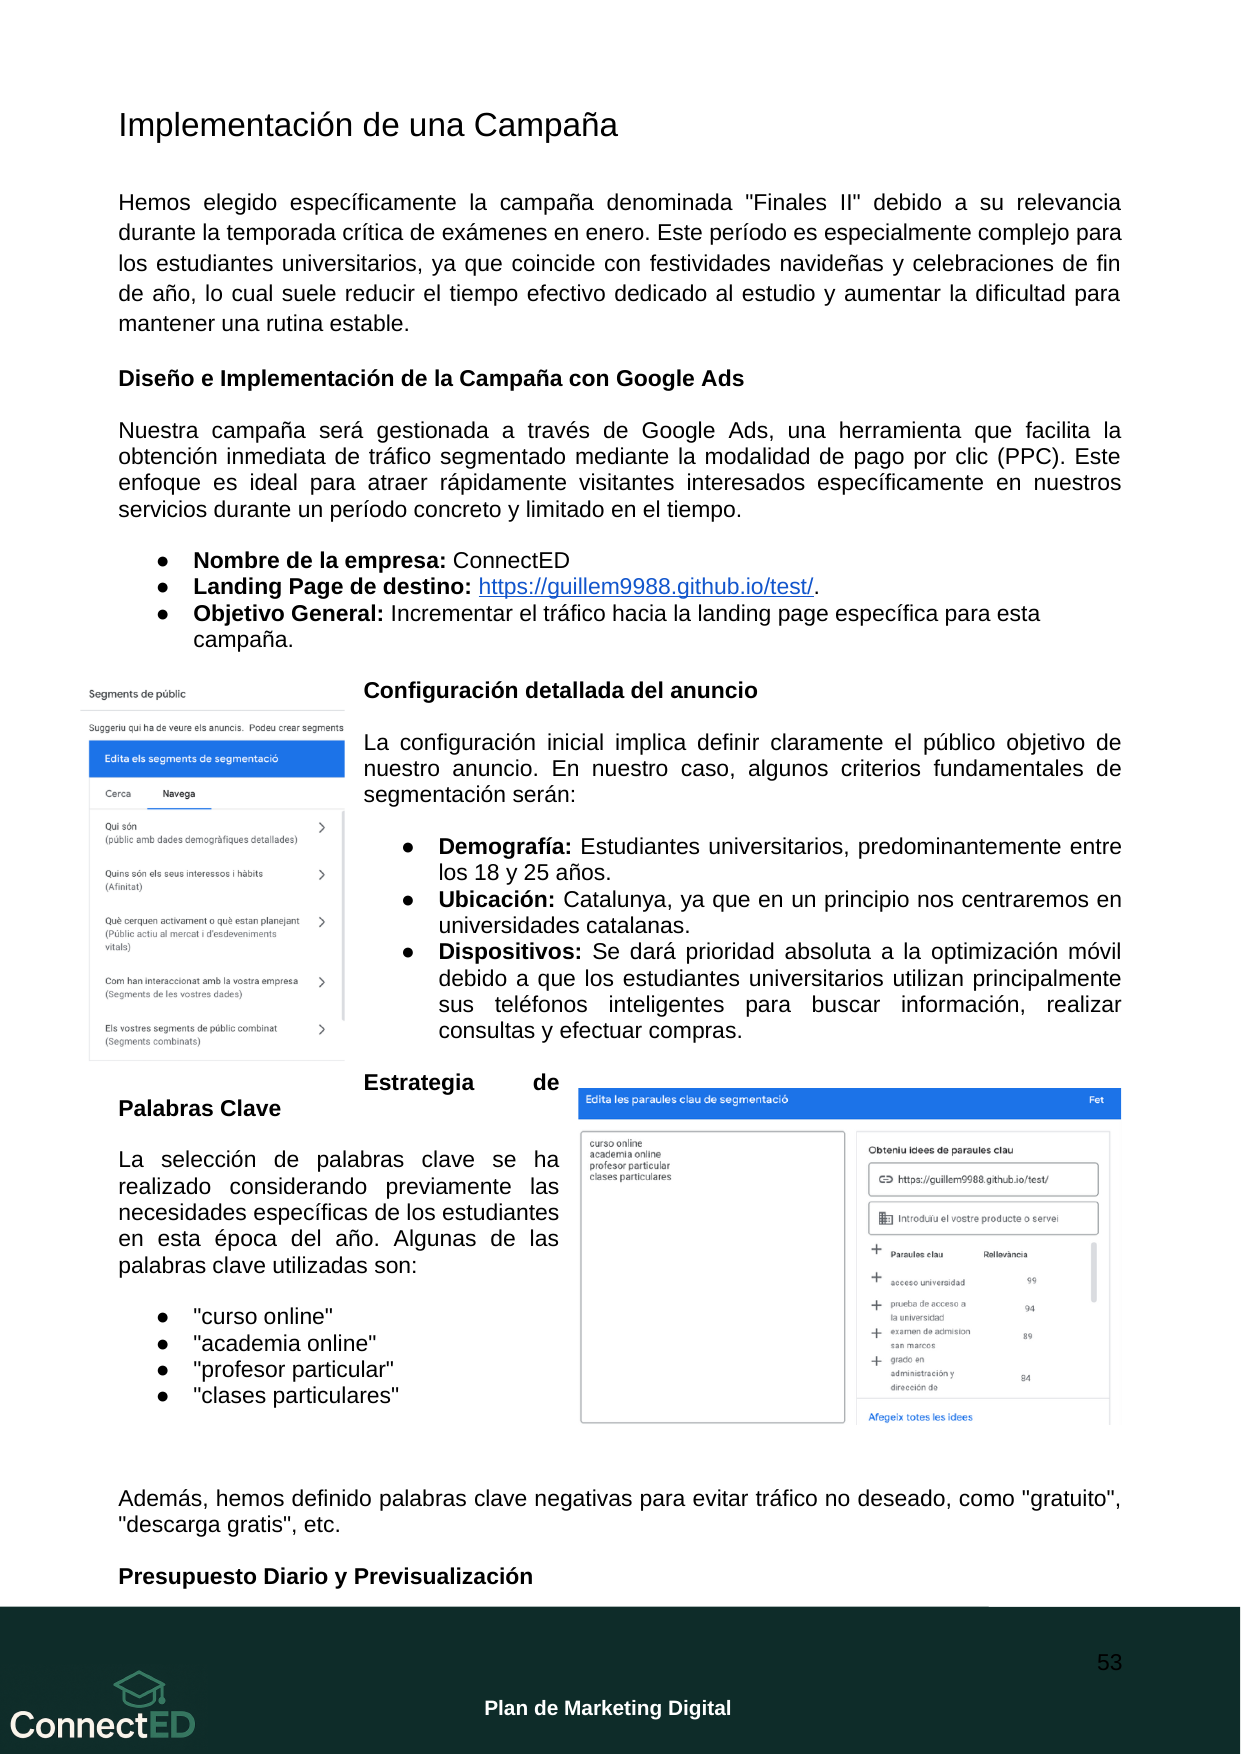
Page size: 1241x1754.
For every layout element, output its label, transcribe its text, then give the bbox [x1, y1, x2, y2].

list Ubicación: Catalunya, ya que en un principio nos centraremos en universidades catalanas. [345, 886, 1122, 938]
text Nuestra campaña será gestionada a través de Google Ads, una herramienta que facilita la obtención inmediata de tráfico segmentado mediante la modalidad de pago por clic (PPC). Este enfoque es ideal para atraer rápidamente visitantes interesados específicamente en nuestros servicios durante un período concreto y limitado en el tiempo. [118, 417, 1122, 522]
list "academia online" [156, 1329, 578, 1356]
picture [0, 1664, 208, 1750]
text La selección de palabras clave se ha realizado considerando previamente las necesidades específicas de los estudiantes en esta época del año. Algunas de las palabras clave utilizadas son: [118, 1146, 578, 1278]
subtitle Implementación de una Campaña [118, 105, 1122, 144]
picture [578, 1088, 1122, 1425]
list "curso online" [156, 1303, 578, 1329]
text Además, hemos definido palabras clave negativas para evitar tráfico no deseado, como "gratuito", "descarga gratis", etc. [118, 1485, 1122, 1538]
text La configuración inicial implica definir claramente el público objetivo de nuestro anuncio. En nuestro caso, algunos criterios fundamentales de segmentación serán: [345, 729, 1122, 808]
list Dispositivos: Se dará prioridad absoluta a la optimización móvil debido a que los estudiantes universitarios utilizan principalmente sus teléfonos inteligentes para buscar información, realizar consultas y efectuar compras. [345, 938, 1122, 1044]
list Nombre de la empresa: ConnectED [156, 547, 1122, 573]
list "profesor particular" [156, 1356, 578, 1382]
subtitle Estrategia de Palabras Clave [118, 1069, 1122, 1121]
list Demografía: Estudiantes universitarios, predominantemente entre los 18 y 25 años. [345, 833, 1122, 886]
subtitle Configuración detallada del anuncio [118, 677, 1122, 704]
subtitle Diseño e Implementación de la Campaña con Google Ads [118, 365, 1122, 392]
list Objetivo General: Incrementar el tráfico hacia la landing page específica para esta campaña. [156, 600, 1122, 652]
text Hemos elegido específicamente la campaña denominada "Finales II" debido a su relevancia durante la temporada crítica de exámenes en enero. Este período es especialmente complejo para los estudiantes universitarios, ya que coincide con festividades navideñas y celebraciones de fin de año, lo cual suele reducir el tiempo efectivo dedicado al estudio y aumentar la dificultad para mantener una rutina estable. [118, 189, 1122, 336]
subtitle Presupuesto Diario y Previsualización [118, 1563, 1122, 1589]
picture [80, 682, 345, 1070]
list "clases particulares" [156, 1382, 578, 1408]
list Landing Page de destino: https://guillem9988.github.io/test/. [156, 573, 1122, 600]
